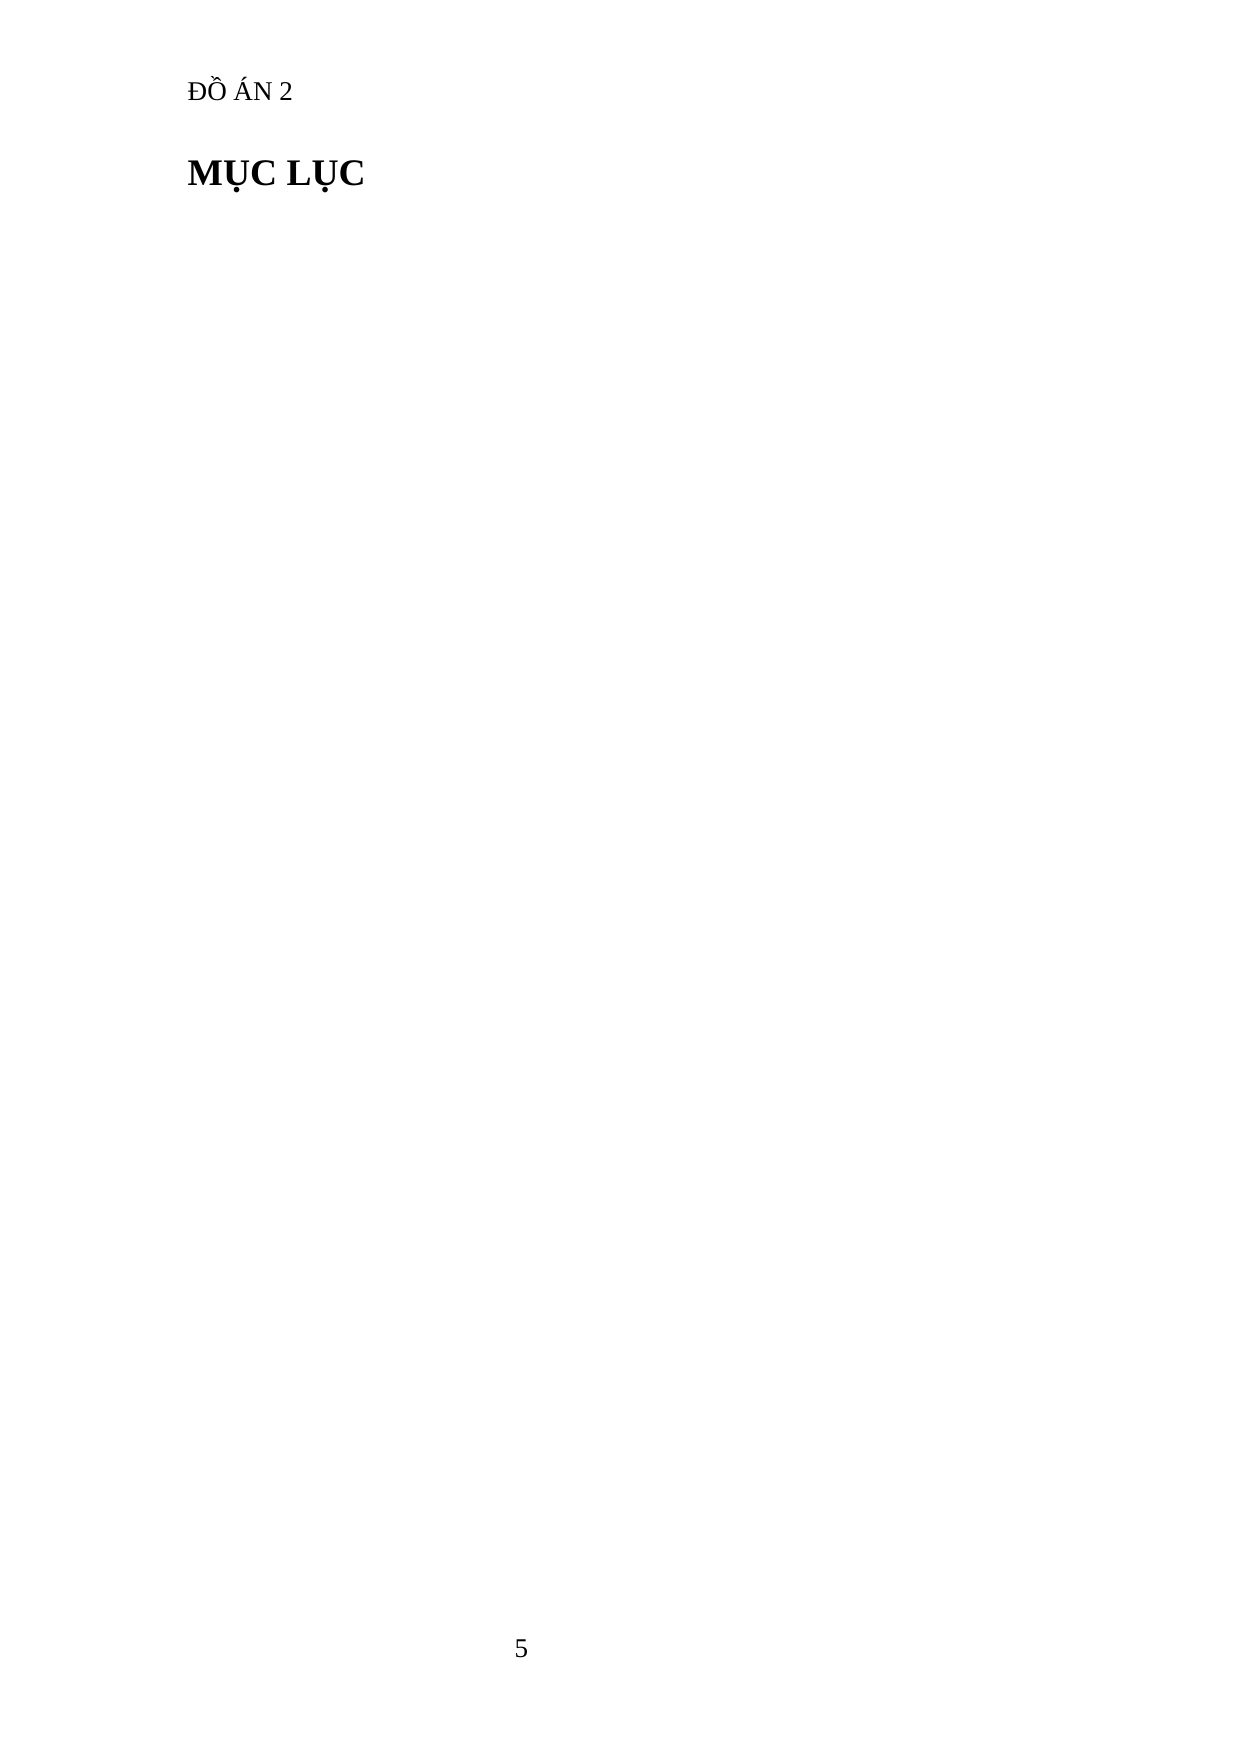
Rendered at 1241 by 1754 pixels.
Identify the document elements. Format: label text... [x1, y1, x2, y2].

text MỤC LỤC [187, 150, 1053, 193]
